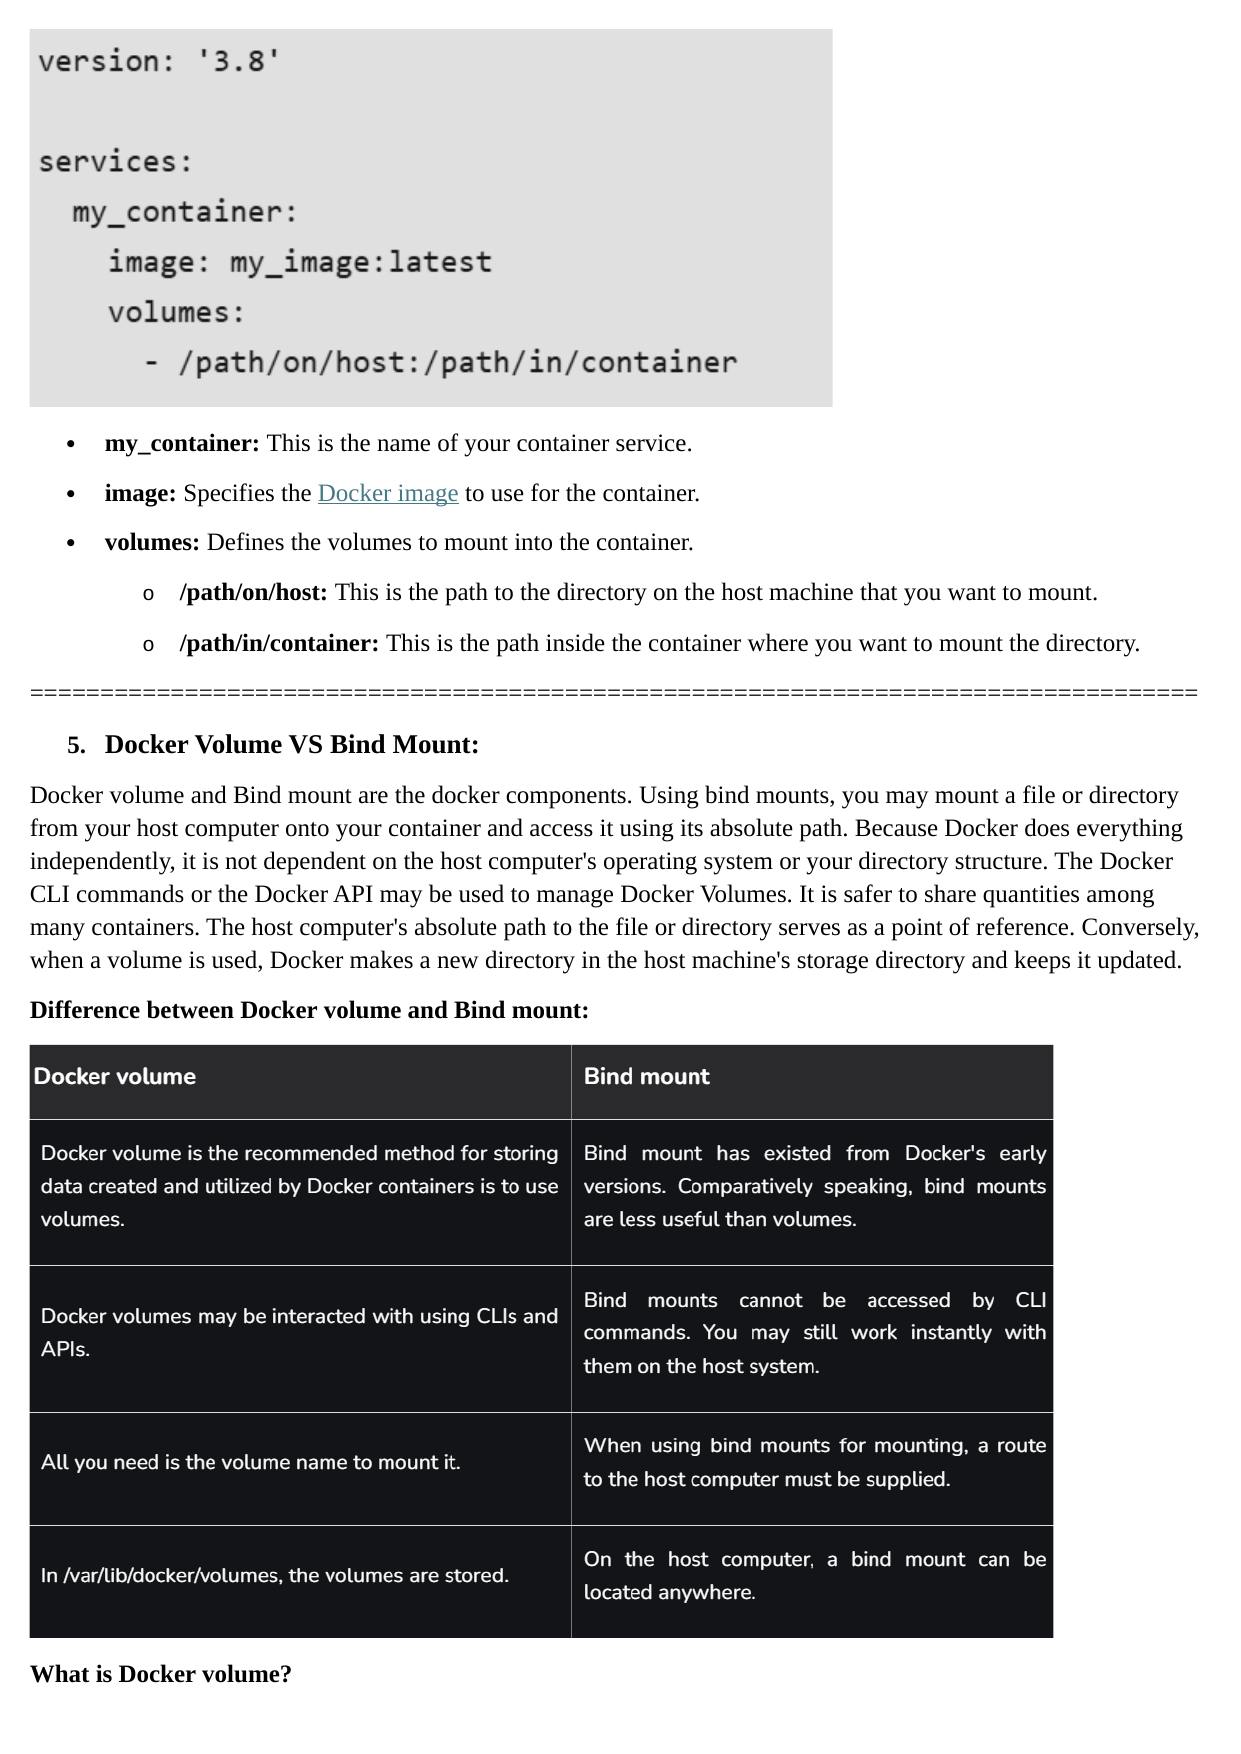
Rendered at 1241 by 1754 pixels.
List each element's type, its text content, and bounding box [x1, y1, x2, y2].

list volumes: Defines the volumes to mount into the container. [67, 527, 1211, 556]
list /path/on/host: This is the path to the directory on the host machine that you want to mount. [142, 577, 1211, 607]
list image: Specifies the Docker image to use for the container. [67, 478, 1211, 506]
picture [29, 29, 833, 407]
list Docker Volume VS Bind Mount: [67, 728, 1211, 759]
text What is Docker volume? [29, 1659, 1211, 1688]
list /path/in/container: This is the path inside the container where you want to mount the directory. [142, 628, 1211, 657]
text Difference between Docker volume and Bind mount: [29, 995, 1211, 1024]
text Docker volume and Bind mount are the docker components. Using bind mounts, you may mount a file or directory from your host computer onto your container and access it using its absolute path. Because Docker does everything independently, it is not dependent on the host computer's operating system or your directory structure. The Docker CLI commands or the Docker API may be used to manage Docker Volumes. It is safer to share quantities among many containers. The host computer's absolute path to the file or directory serves as a point of reference. Conversely, when a volume is used, Docker makes a new directory in the host machine's storage directory and keeps it updated. [29, 780, 1211, 974]
text =================================================================================== [29, 678, 1211, 707]
picture [29, 1044, 1054, 1638]
list my_container: This is the name of your container service. [67, 428, 1211, 457]
